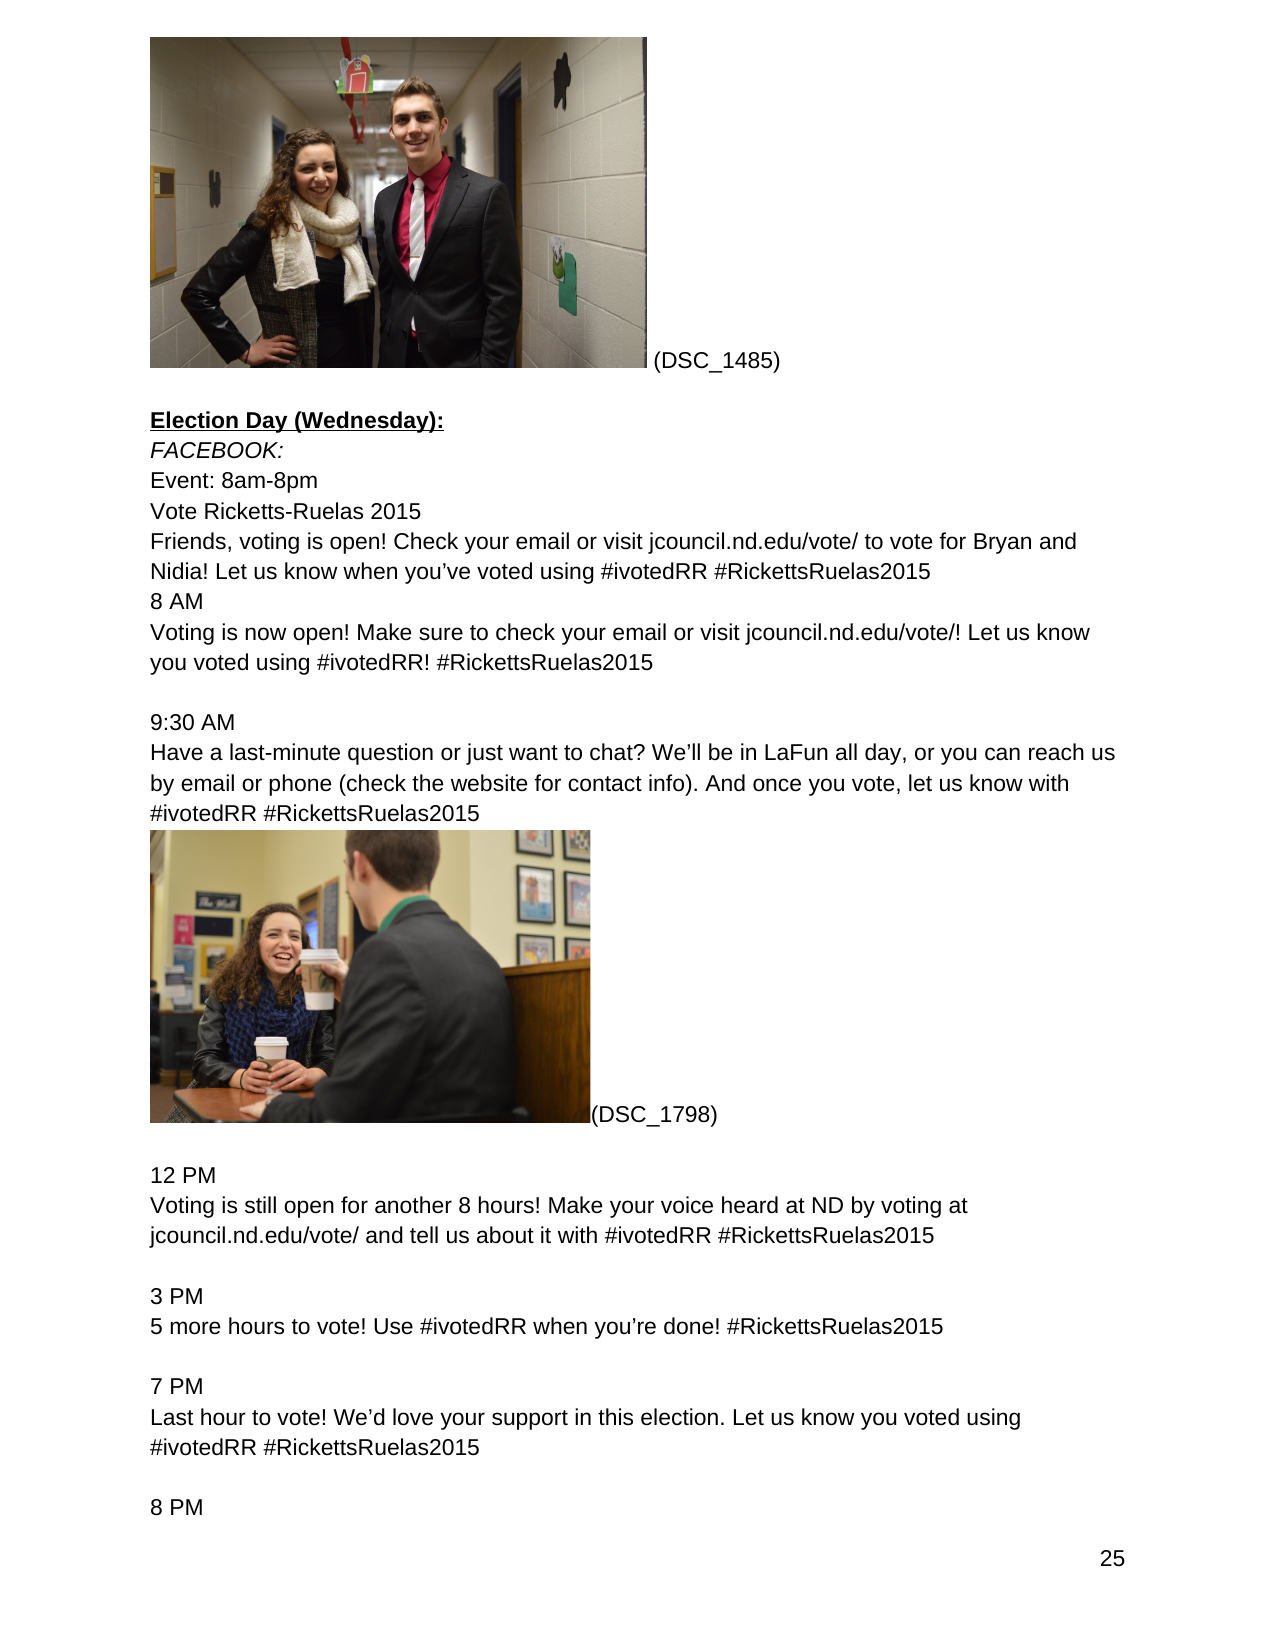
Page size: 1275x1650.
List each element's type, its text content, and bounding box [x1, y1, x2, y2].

text Vote Ricketts-Ruelas 2015 [150, 498, 1125, 524]
text FACEBOOK: [150, 437, 1125, 463]
text Friends, voting is open! Check your email or visit jcouncil.nd.edu/vote/ to vote for Bryan and Nidia! Let us know when you’ve voted using #ivotedRR #RickettsRuelas2015 [150, 528, 1125, 584]
text Election Day (Wednesday): [150, 407, 1125, 433]
text 5 more hours to vote! Use #ivotedRR when you’re done! #RickettsRuelas2015 [150, 1313, 1125, 1339]
text 8 AM [150, 588, 1125, 614]
text 9:30 AM [150, 709, 1125, 735]
picture [150, 830, 591, 1123]
text Event: 8am-8pm [150, 467, 1125, 494]
picture [150, 37, 647, 368]
text 8 PM [150, 1494, 1125, 1521]
text 12 PM [150, 1162, 1125, 1188]
text Last hour to vote! We’d love your support in this election. Let us know you voted using #ivotedRR #RickettsRuelas2015 [150, 1403, 1125, 1460]
text 3 PM [150, 1283, 1125, 1309]
text Voting is now open! Make sure to check your email or visit jcouncil.nd.edu/vote/! Let us know you voted using #ivotedRR! #RickettsRuelas2015 [150, 618, 1125, 675]
text Voting is still open for another 8 hours! Make your voice heard at ND by voting at jcouncil.nd.edu/vote/ and tell us about it with #ivotedRR #RickettsRuelas2015 [150, 1192, 1125, 1249]
text Have a last-minute question or just want to chat? We’ll be in LaFun all day, or you can reach us by email or phone (check the website for contact info). And once you vote, let us know with #ivotedRR #RickettsRuelas2015 [150, 739, 1125, 826]
text 7 PM [150, 1373, 1125, 1400]
